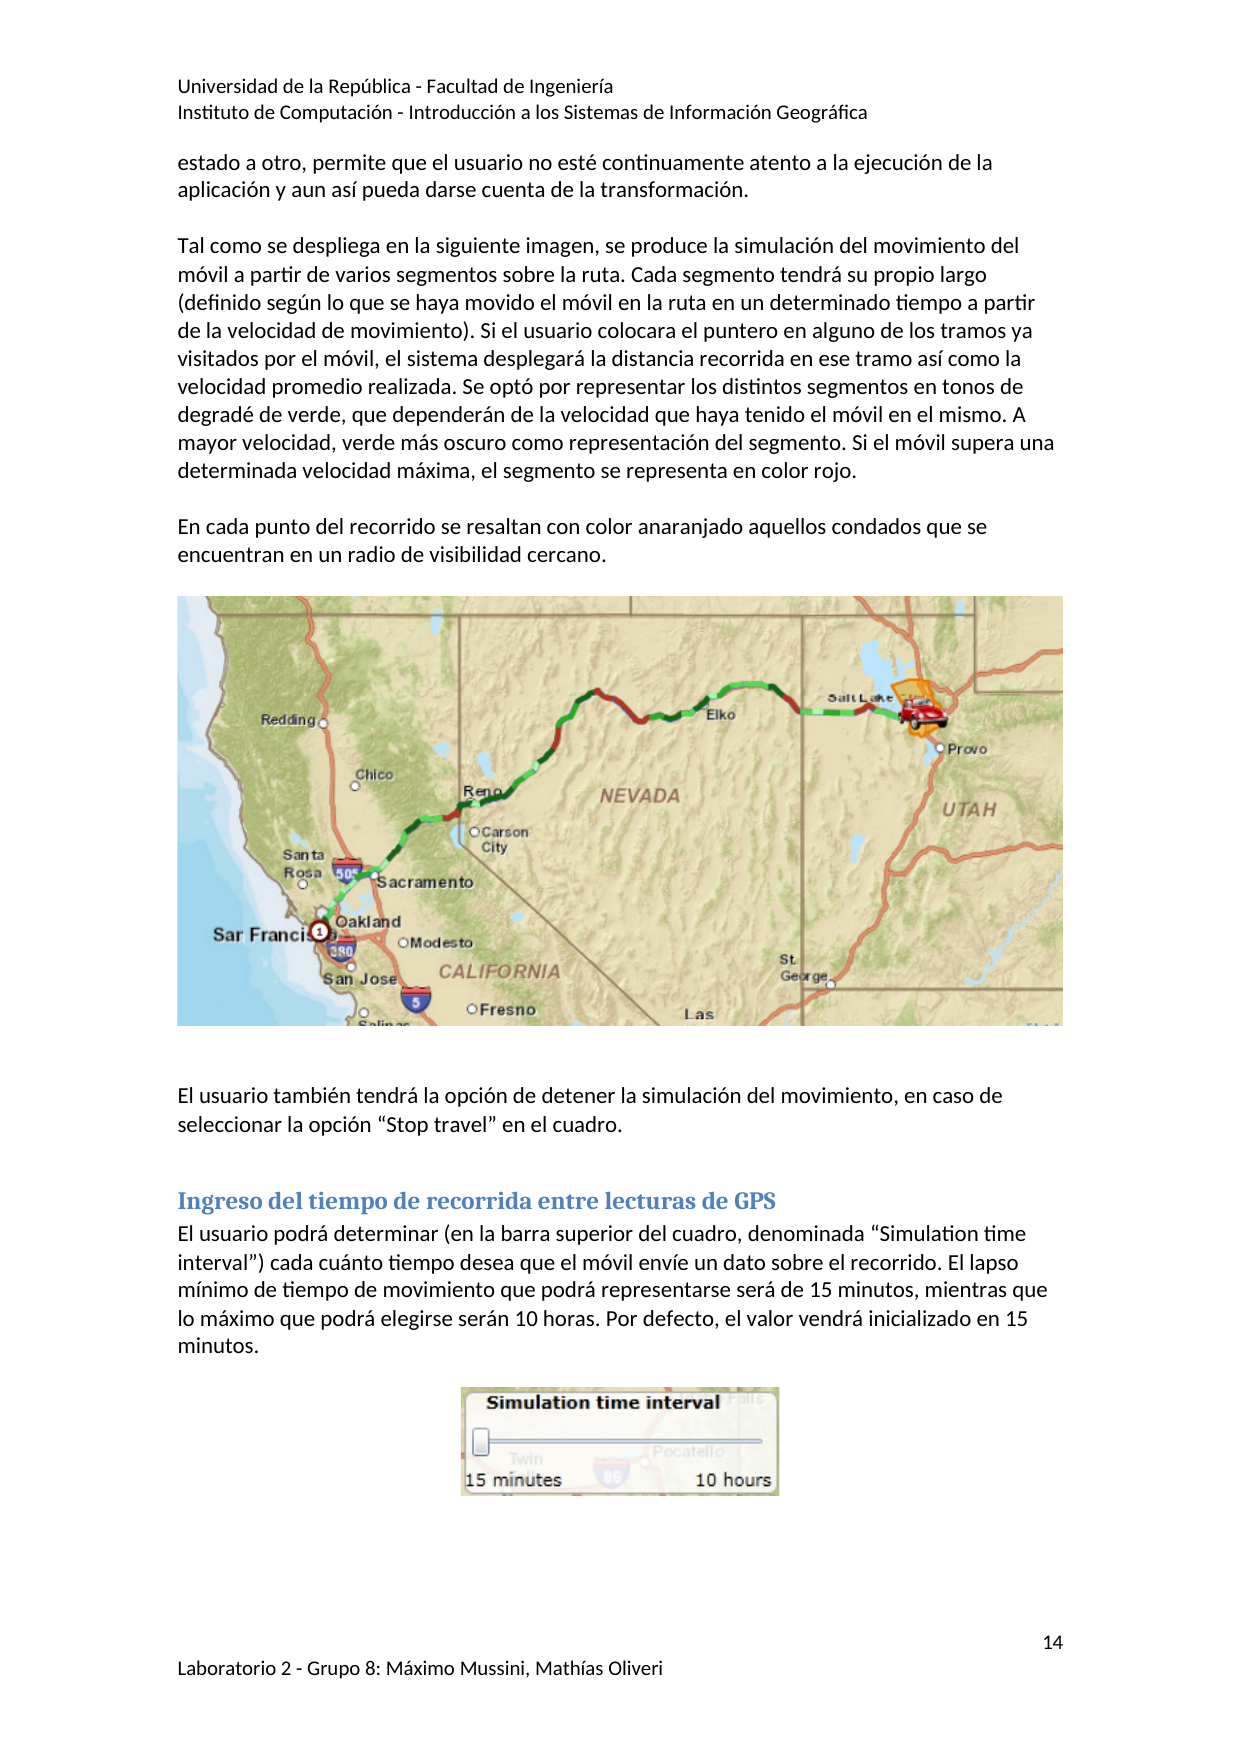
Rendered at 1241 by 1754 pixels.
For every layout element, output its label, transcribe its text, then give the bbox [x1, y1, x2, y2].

picture [460, 1387, 780, 1496]
text En cada punto del recorrido se resaltan con color anaranjado aquellos condados que se encuentran en un radio de visibilidad cercano. [177, 512, 1063, 568]
picture [177, 596, 1063, 1026]
text El usuario podrá determinar (en la barra superior del cuadro, denominada “Simulation time interval”) cada cuánto tiempo desea que el móvil envíe un dato sobre el recorrido. El lapso mínimo de tiempo de movimiento que podrá representarse será de 15 minutos, mientras que lo máximo que podrá elegirse serán 10 horas. Por defecto, el valor vendrá inicializado en 15 minutos. [177, 1219, 1063, 1360]
text Tal como se despliega en la siguiente imagen, se produce la simulación del movimiento del móvil a partir de varios segmentos sobre la ruta. Cada segmento tendrá su propio largo (definido según lo que se haya movido el móvil en la ruta en un determinado tiempo a partir de la velocidad de movimiento). Si el usuario colocara el puntero en alguno de los tramos ya visitados por el móvil, el sistema desplegará la distancia recorrida en ese tramo así como la velocidad promedio realizada. Se optó por representar los distintos segmentos en tonos de degradé de verde, que dependerán de la velocidad que haya tenido el móvil en el mismo. A mayor velocidad, verde más oscuro como representación del segmento. Si el móvil supera una determinada velocidad máxima, el segmento se representa en color rojo. [177, 232, 1063, 484]
text El usuario también tendrá la opción de detener la simulación del movimiento, en caso de seleccionar la opción “Stop travel” en el cuadro. [177, 1082, 1063, 1138]
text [177, 148, 1063, 204]
subtitle Ingreso del tiempo de recorrida entre lecturas de GPS [177, 1187, 1063, 1215]
